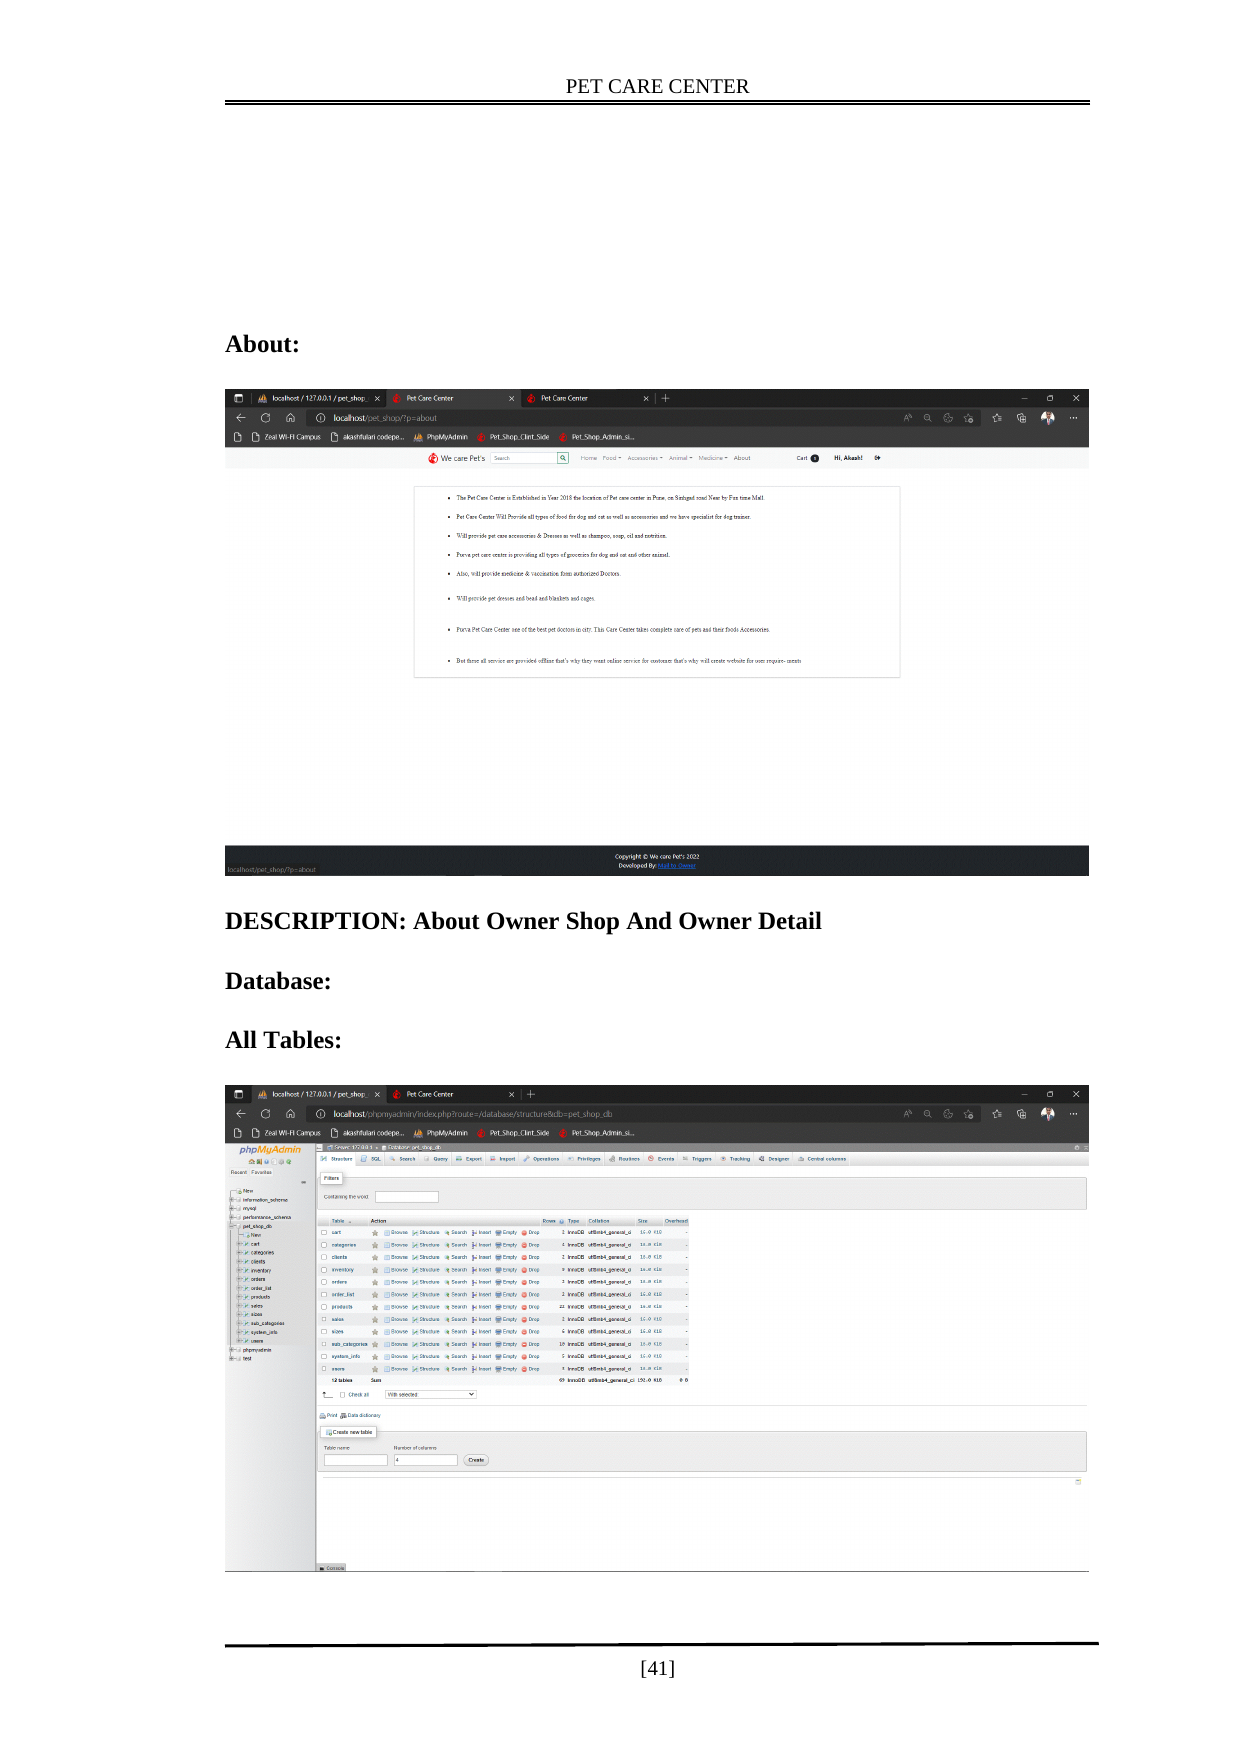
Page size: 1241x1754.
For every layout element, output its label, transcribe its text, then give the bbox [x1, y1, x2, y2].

text Database: [225, 966, 1090, 994]
picture [225, 1085, 1089, 1572]
picture [225, 389, 1089, 876]
text All Tables: [225, 1026, 1090, 1054]
text About: [225, 329, 1090, 358]
text DESCRIPTION: About Owner Shop And Owner Detail [225, 906, 1090, 935]
